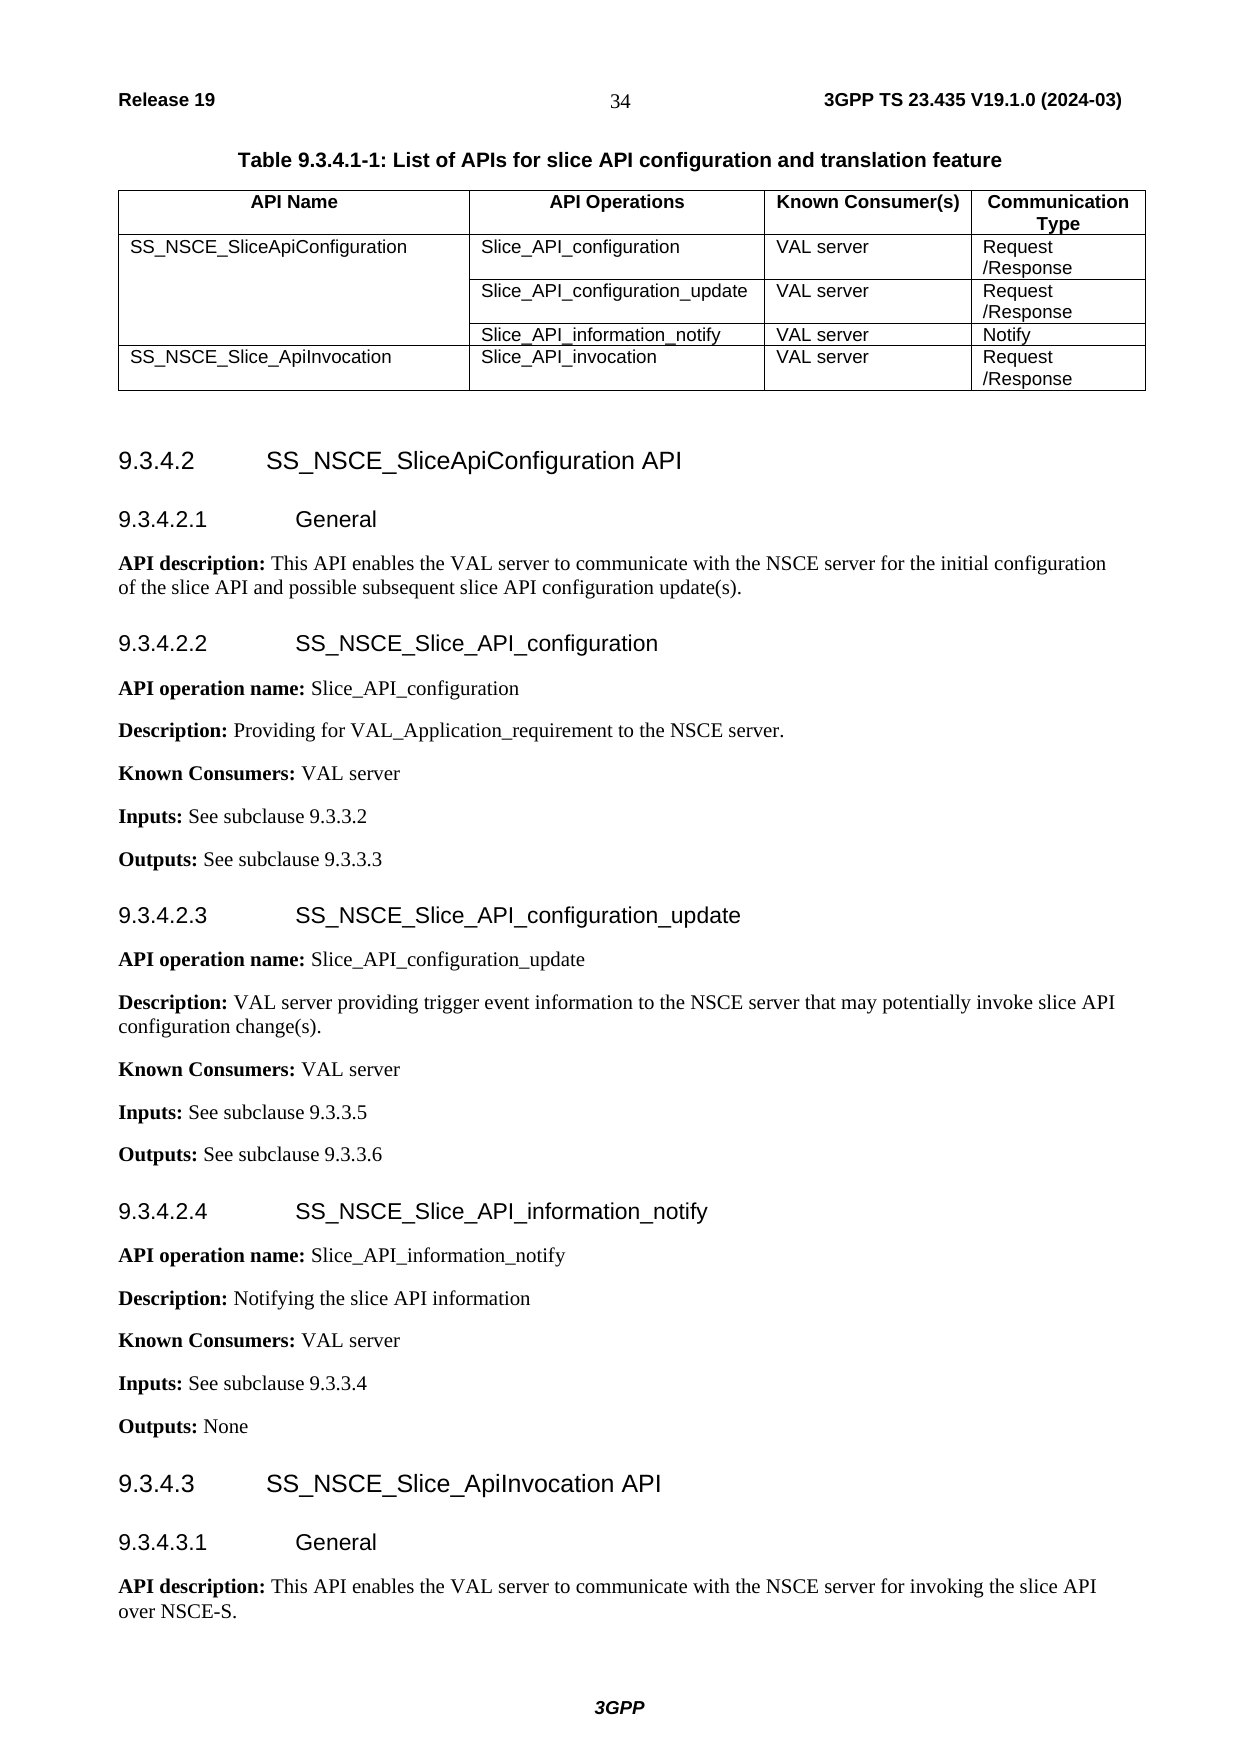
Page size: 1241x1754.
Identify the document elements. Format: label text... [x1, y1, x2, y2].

subtitle 9.3.4.2.1 General [118, 506, 1122, 532]
text Outputs: See subclause 9.3.3.6 [118, 1142, 1122, 1166]
subtitle 9.3.4.2.3 SS_NSCE_Slice_API_configuration_update [118, 902, 1122, 928]
subtitle 9.3.4.2.4 SS_NSCE_Slice_API_information_notify [118, 1198, 1122, 1224]
table_header API Name [119, 191, 469, 234]
table_cell Request /Response [972, 280, 1145, 323]
text Known Consumers: VAL server [118, 1328, 1122, 1352]
table_cell VAL server [765, 235, 971, 278]
table_cell Slice_API_configuration [470, 235, 764, 278]
table_header API Operations [470, 191, 764, 234]
text API operation name: Slice_API_configuration [118, 675, 1122, 699]
table_header Communication Type [972, 191, 1145, 234]
table_cell Slice_API_invocation [470, 346, 764, 389]
table_cell VAL server [765, 280, 971, 323]
subtitle 9.3.4.2.2 SS_NSCE_Slice_API_configuration [118, 630, 1122, 657]
text Table 9.3.4.1-1: List of APIs for slice API configuration and translation feature [118, 147, 1122, 171]
text API description: This API enables the VAL server to communicate with the NSCE server for the initial configuration of the slice API and possible subsequent slice API configuration update(s). [118, 551, 1122, 599]
text Description: Notifying the slice API information [118, 1286, 1122, 1310]
text API operation name: Slice_API_information_notify [118, 1243, 1122, 1267]
text Inputs: See subclause 9.3.3.2 [118, 804, 1122, 828]
table_cell Slice_API_configuration_update [470, 280, 764, 323]
text Outputs: None [118, 1414, 1122, 1438]
text Outputs: See subclause 9.3.3.3 [118, 847, 1122, 871]
table_header Known Consumer(s) [765, 191, 971, 234]
text Known Consumers: VAL server [118, 1057, 1122, 1081]
table_cell SS_NSCE_Slice_ApiInvocation [119, 346, 469, 389]
table_cell Request /Response [972, 346, 1145, 389]
table_cell Notify [972, 324, 1145, 345]
subtitle 9.3.4.3.1 General [118, 1529, 1122, 1556]
subtitle 9.3.4.2 SS_NSCE_SliceApiConfiguration API [118, 446, 1122, 474]
table_cell Slice_API_information_notify [470, 324, 764, 345]
text Description: Providing for VAL_Application_requirement to the NSCE server. [118, 718, 1122, 742]
text API operation name: Slice_API_configuration_update [118, 947, 1122, 971]
table_cell VAL server [765, 346, 971, 389]
text Known Consumers: VAL server [118, 761, 1122, 785]
text API description: This API enables the VAL server to communicate with the NSCE server for invoking the slice API over NSCE-S. [118, 1574, 1122, 1623]
text Inputs: See subclause 9.3.3.5 [118, 1099, 1122, 1124]
text Inputs: See subclause 9.3.3.4 [118, 1371, 1122, 1395]
text Description: VAL server providing trigger event information to the NSCE server that may potentially invoke slice API configuration change(s). [118, 990, 1122, 1038]
table_cell VAL server [765, 324, 971, 345]
table_cell SS_NSCE_SliceApiConfiguration [119, 235, 469, 345]
table_cell Request /Response [972, 235, 1145, 278]
subtitle 9.3.4.3 SS_NSCE_Slice_ApiInvocation API [118, 1469, 1122, 1498]
